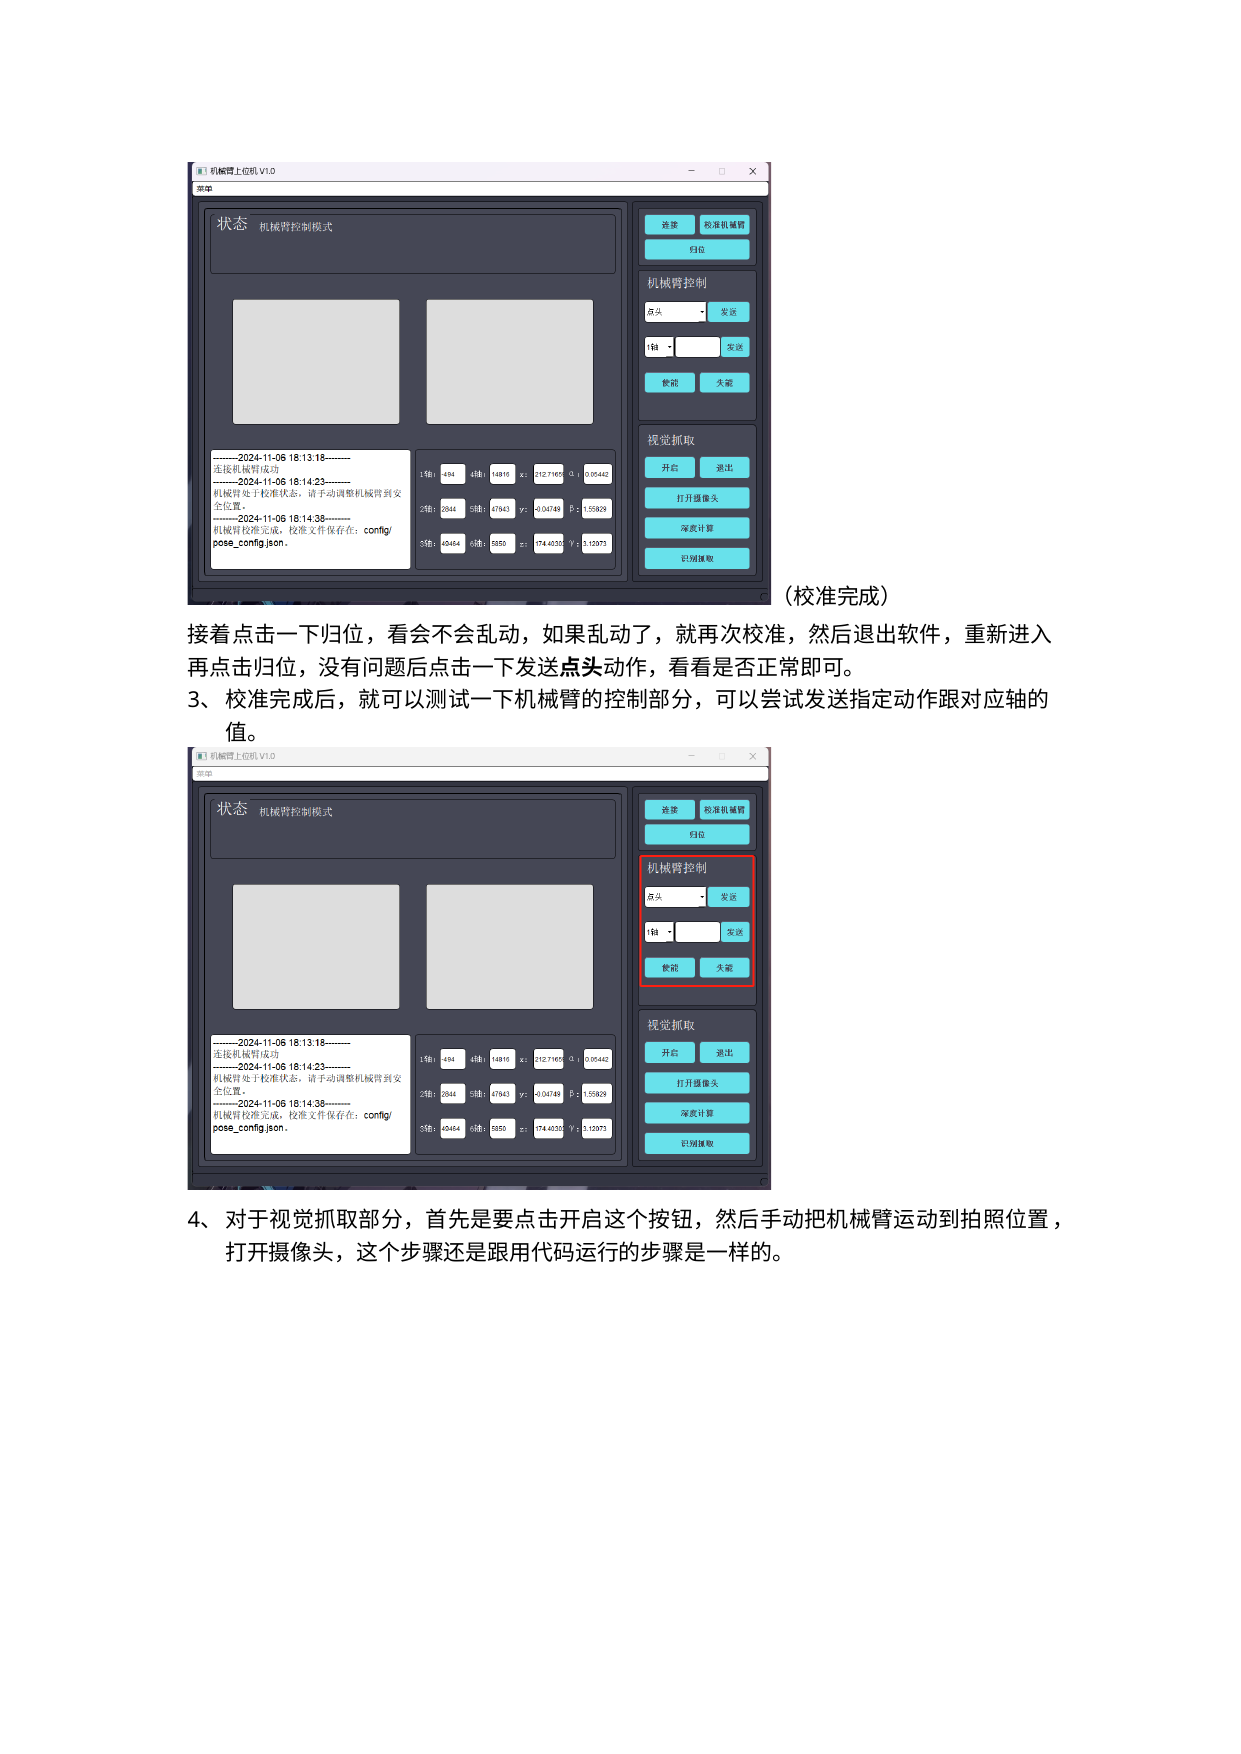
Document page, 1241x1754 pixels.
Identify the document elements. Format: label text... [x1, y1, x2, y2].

list 对于视觉抓取部分，首先是要点击开启这个按钮，然后手动把机械臂运动到拍照位置，打开摄像头，这个步骤还是跟用代码运行的步骤是一样的。 [187, 1202, 1053, 1267]
picture [187, 162, 772, 605]
list 校准完成后，就可以测试一下机械臂的控制部分，可以尝试发送指定动作跟对应轴的值。 [187, 682, 1053, 747]
picture [187, 747, 772, 1190]
text 接着点击一下归位，看会不会乱动，如果乱动了，就再次校准，然后退出软件，重新进入，再点击归位，没有问题后点击一下发送点头动作，看看是否正常即可。 [187, 617, 1053, 682]
